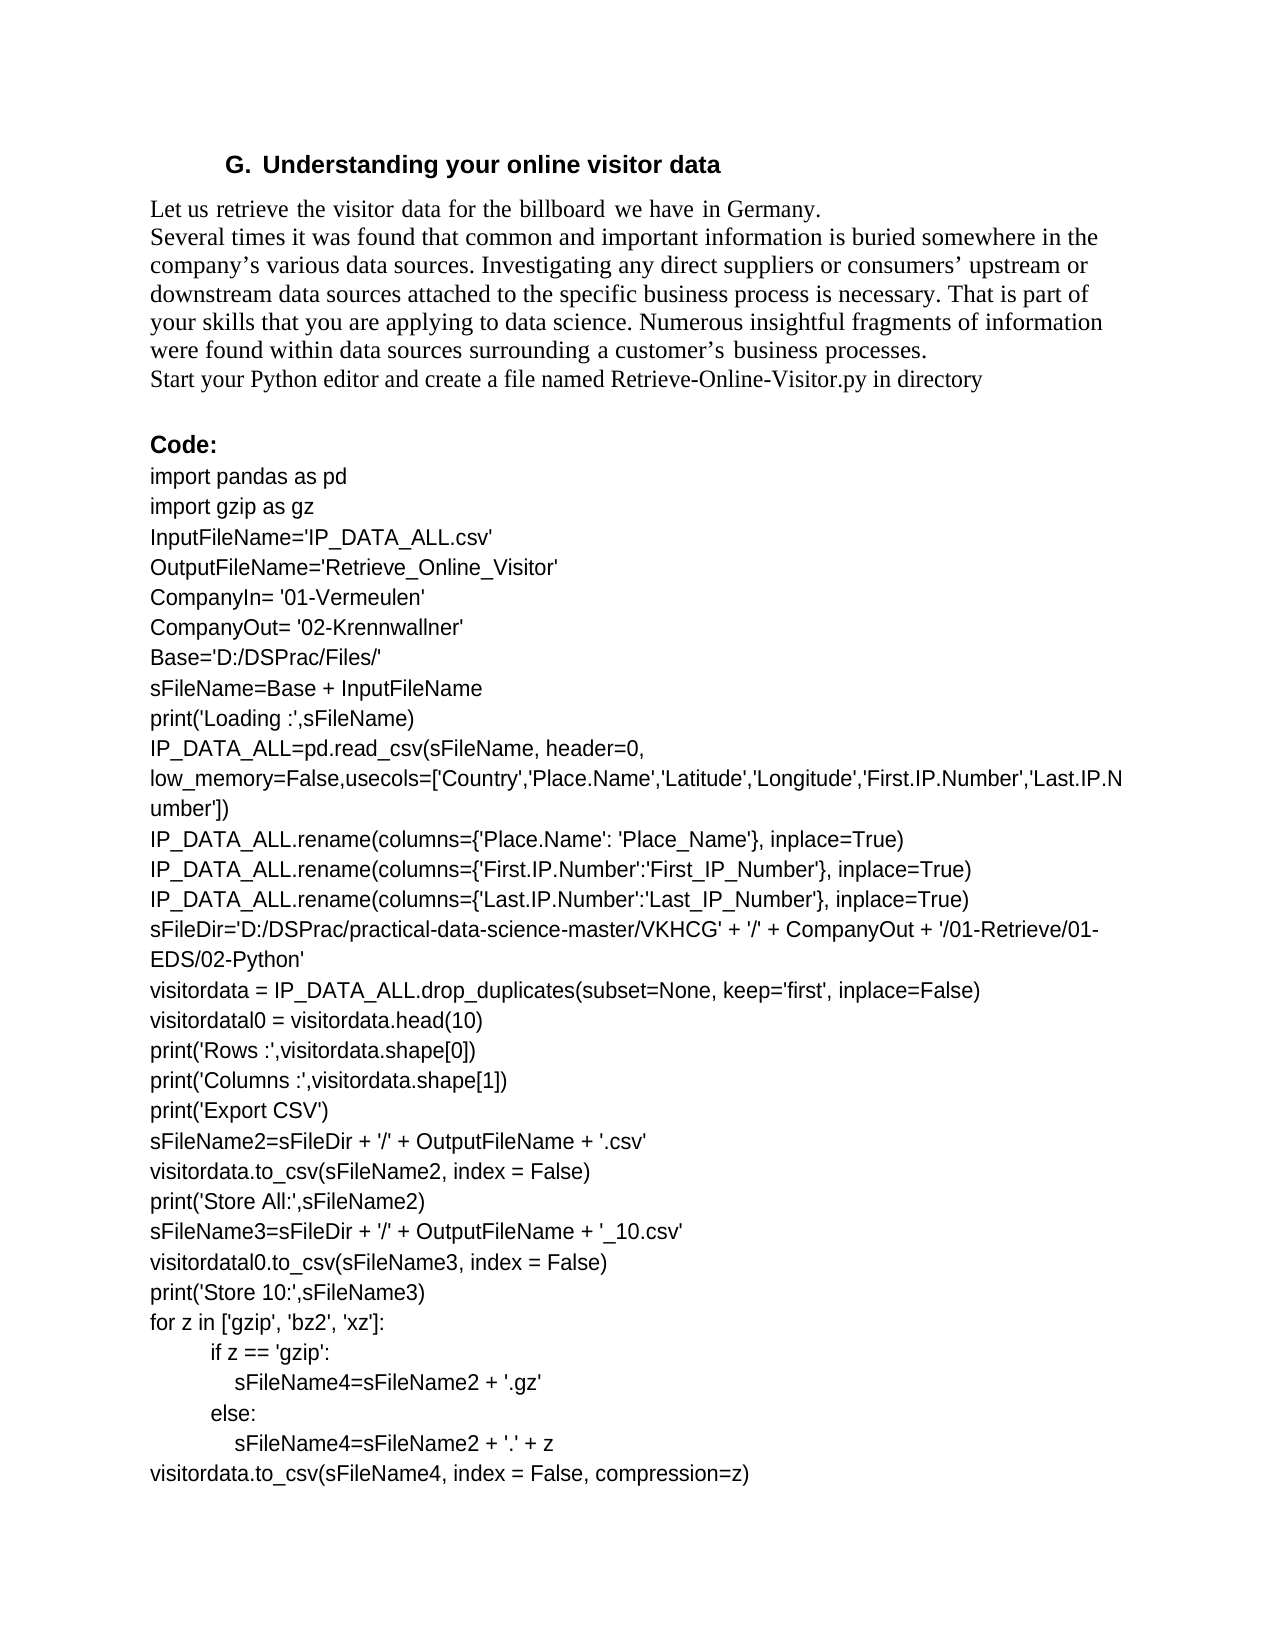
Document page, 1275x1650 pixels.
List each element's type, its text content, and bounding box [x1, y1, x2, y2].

text import pandas as pd [150, 463, 1125, 489]
text sFileName4=sFileName2 + '.' + z [150, 1430, 1125, 1456]
text print('Store All:',sFileName2) [150, 1188, 1125, 1214]
text print('Columns :',visitordata.shape[1]) [150, 1067, 1125, 1093]
text Let us retrieve the visitor data for the billboard we have in Germany. [150, 196, 1125, 223]
text print('Loading :',sFileName) [150, 705, 1125, 731]
text sFileName=Base + InputFileName [150, 674, 1125, 701]
text IP_DATA_ALL=pd.read_csv(sFileName, header=0, low_memory=False,usecols=['Country','Place.Name','Latitude','Longitude','First.IP.Number','Last.IP.Number']) [150, 735, 1125, 822]
text InputFileName='IP_DATA_ALL.csv' [150, 523, 1125, 550]
text Several times it was found that common and important information is buried somewhere in the company’s various data sources. Investigating any direct suppliers or consumers’ upstream or downstream data sources attached to the specific business process is necessary. That is part of your skills that you are applying to data science. Numerous insightful fragments of information were found within data sources surrounding a customer’s business processes. [150, 223, 1105, 364]
text for z in ['gzip', 'bz2', 'xz']: [150, 1309, 1125, 1335]
text Code: [150, 430, 1125, 459]
text print('Export CSV') [150, 1097, 1125, 1124]
text Base='D:/DSPrac/Files/' [150, 644, 1125, 671]
text OutputFileName='Retrieve_Online_Visitor' [150, 554, 1125, 580]
text if z == 'gzip': [150, 1339, 1125, 1365]
text print('Rows :',visitordata.shape[0]) [150, 1037, 1125, 1063]
text sFileDir='D:/DSPrac/practical-data-science-master/VKHCG' + '/' + CompanyOut + '/01-Retrieve/01-EDS/02-Python' [150, 916, 1125, 973]
text CompanyOut= '02-Krennwallner' [150, 614, 1125, 640]
text print('Store 10:',sFileName3) [150, 1279, 1125, 1305]
text visitordatal0 = visitordata.head(10) [150, 1007, 1125, 1033]
text CompanyIn= '01-Vermeulen' [150, 584, 1125, 610]
text visitordata = IP_DATA_ALL.drop_duplicates(subset=None, keep='first', inplace=False) [150, 977, 1125, 1003]
text IP_DATA_ALL.rename(columns={'Place.Name': 'Place_Name'}, inplace=True) [150, 826, 1125, 852]
text visitordata.to_csv(sFileName2, index = False) [150, 1158, 1125, 1184]
text visitordatal0.to_csv(sFileName3, index = False) [150, 1248, 1125, 1275]
text IP_DATA_ALL.rename(columns={'Last.IP.Number':'Last_IP_Number'}, inplace=True) [150, 886, 1125, 912]
text import gzip as gz [150, 493, 1125, 519]
text visitordata.to_csv(sFileName4, index = False, compression=z) [150, 1460, 1125, 1486]
text sFileName3=sFileDir + '/' + OutputFileName + '_10.csv' [150, 1218, 1125, 1244]
text Start your Python editor and create a file named Retrieve-Online-Visitor.py in directory [150, 364, 1125, 393]
subtitle Understanding your online visitor data [225, 150, 1125, 179]
text sFileName4=sFileName2 + '.gz' [150, 1369, 1125, 1396]
text else: [150, 1399, 1125, 1426]
text sFileName2=sFileDir + '/' + OutputFileName + '.csv' [150, 1128, 1125, 1154]
text IP_DATA_ALL.rename(columns={'First.IP.Number':'First_IP_Number'}, inplace=True) [150, 856, 1125, 882]
